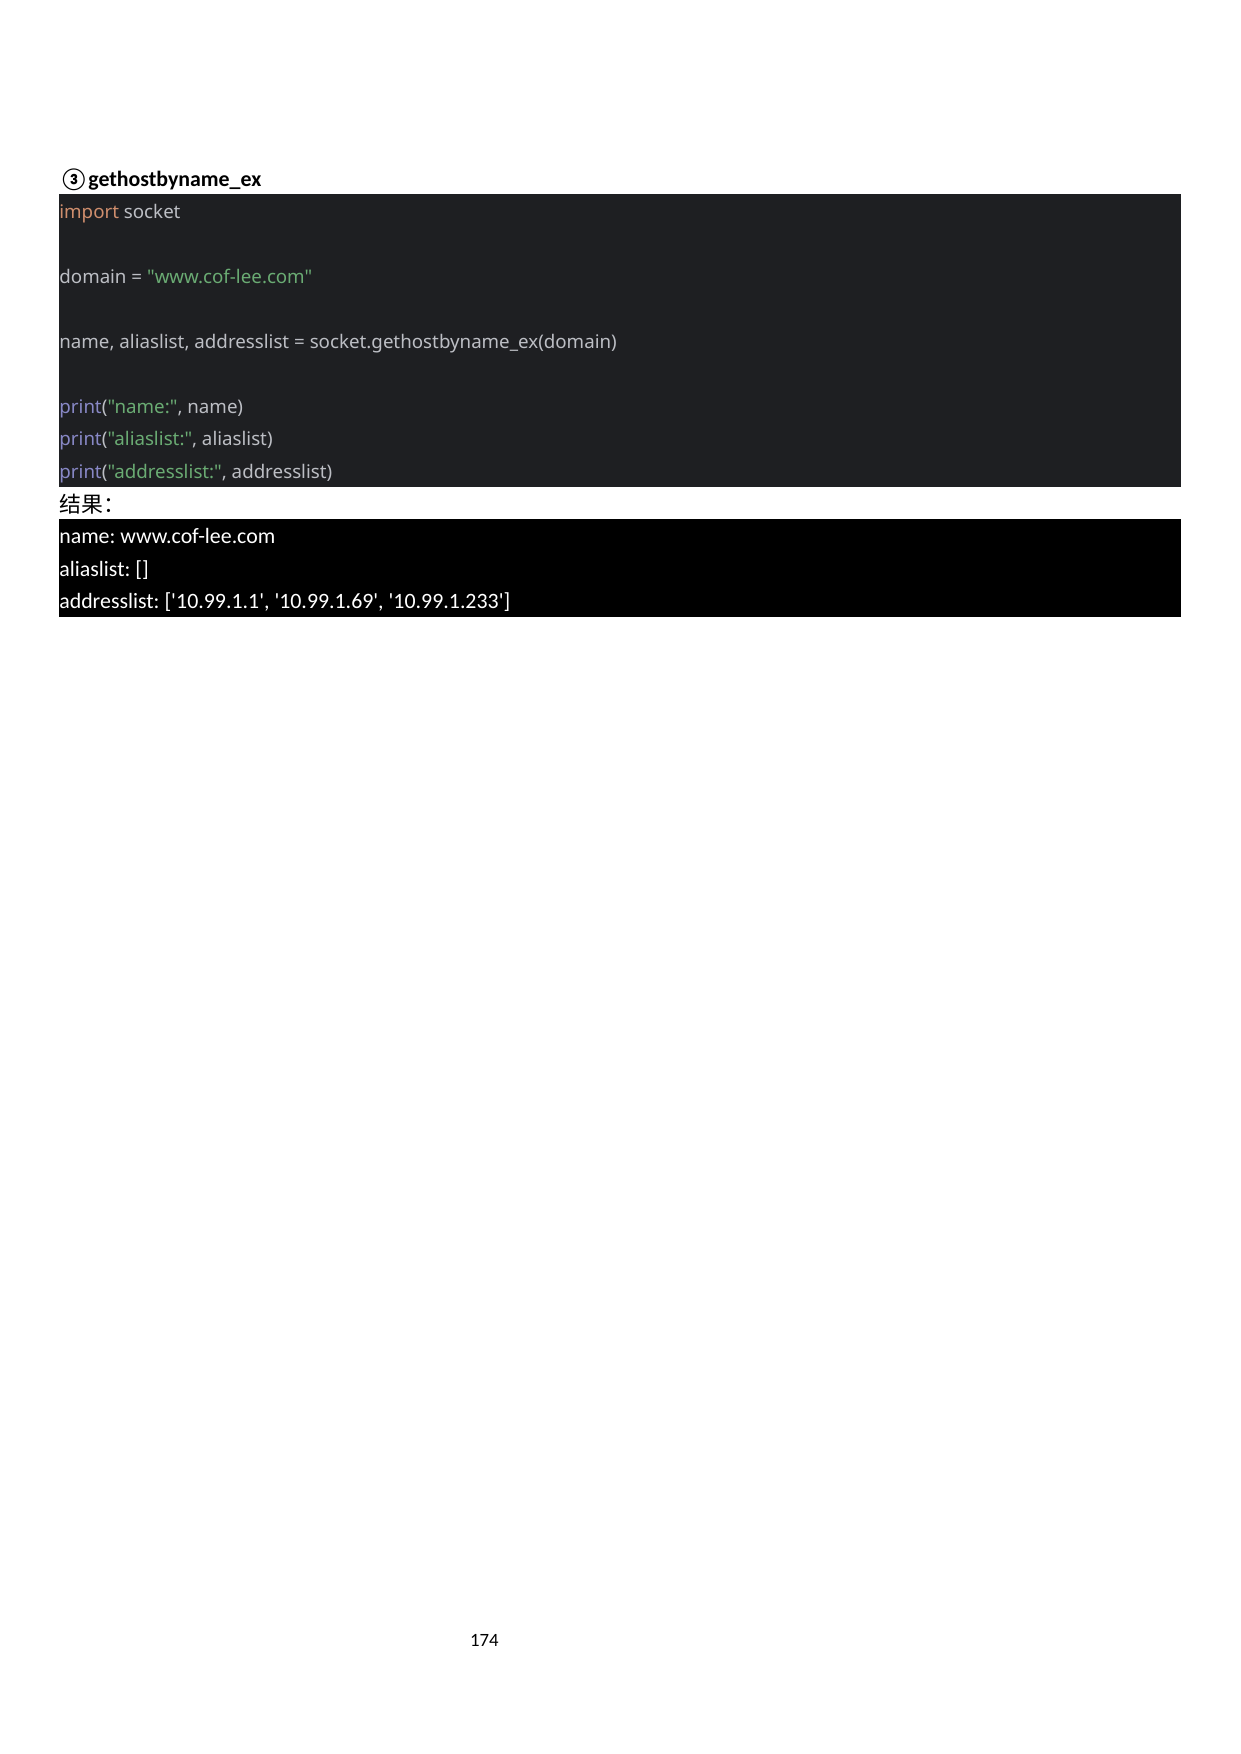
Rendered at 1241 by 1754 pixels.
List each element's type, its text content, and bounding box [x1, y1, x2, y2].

text print("name:", name) print("aliaslist:", aliaslist) print("addresslist:", addresslist) [59, 357, 1181, 487]
text aliaslist: [] [59, 552, 1181, 584]
text import socket domain = "www.cof-lee.com" name, aliaslist, addresslist = socket.gethostbyname_ex(domain) [59, 194, 1181, 357]
text name: www.cof-lee.com [59, 519, 1181, 552]
text 结果： [59, 487, 1181, 519]
text addresslist: ['10.99.1.1', '10.99.1.69', '10.99.1.233'] [59, 584, 1181, 617]
text ③gethostbyname_ex [59, 162, 1181, 194]
